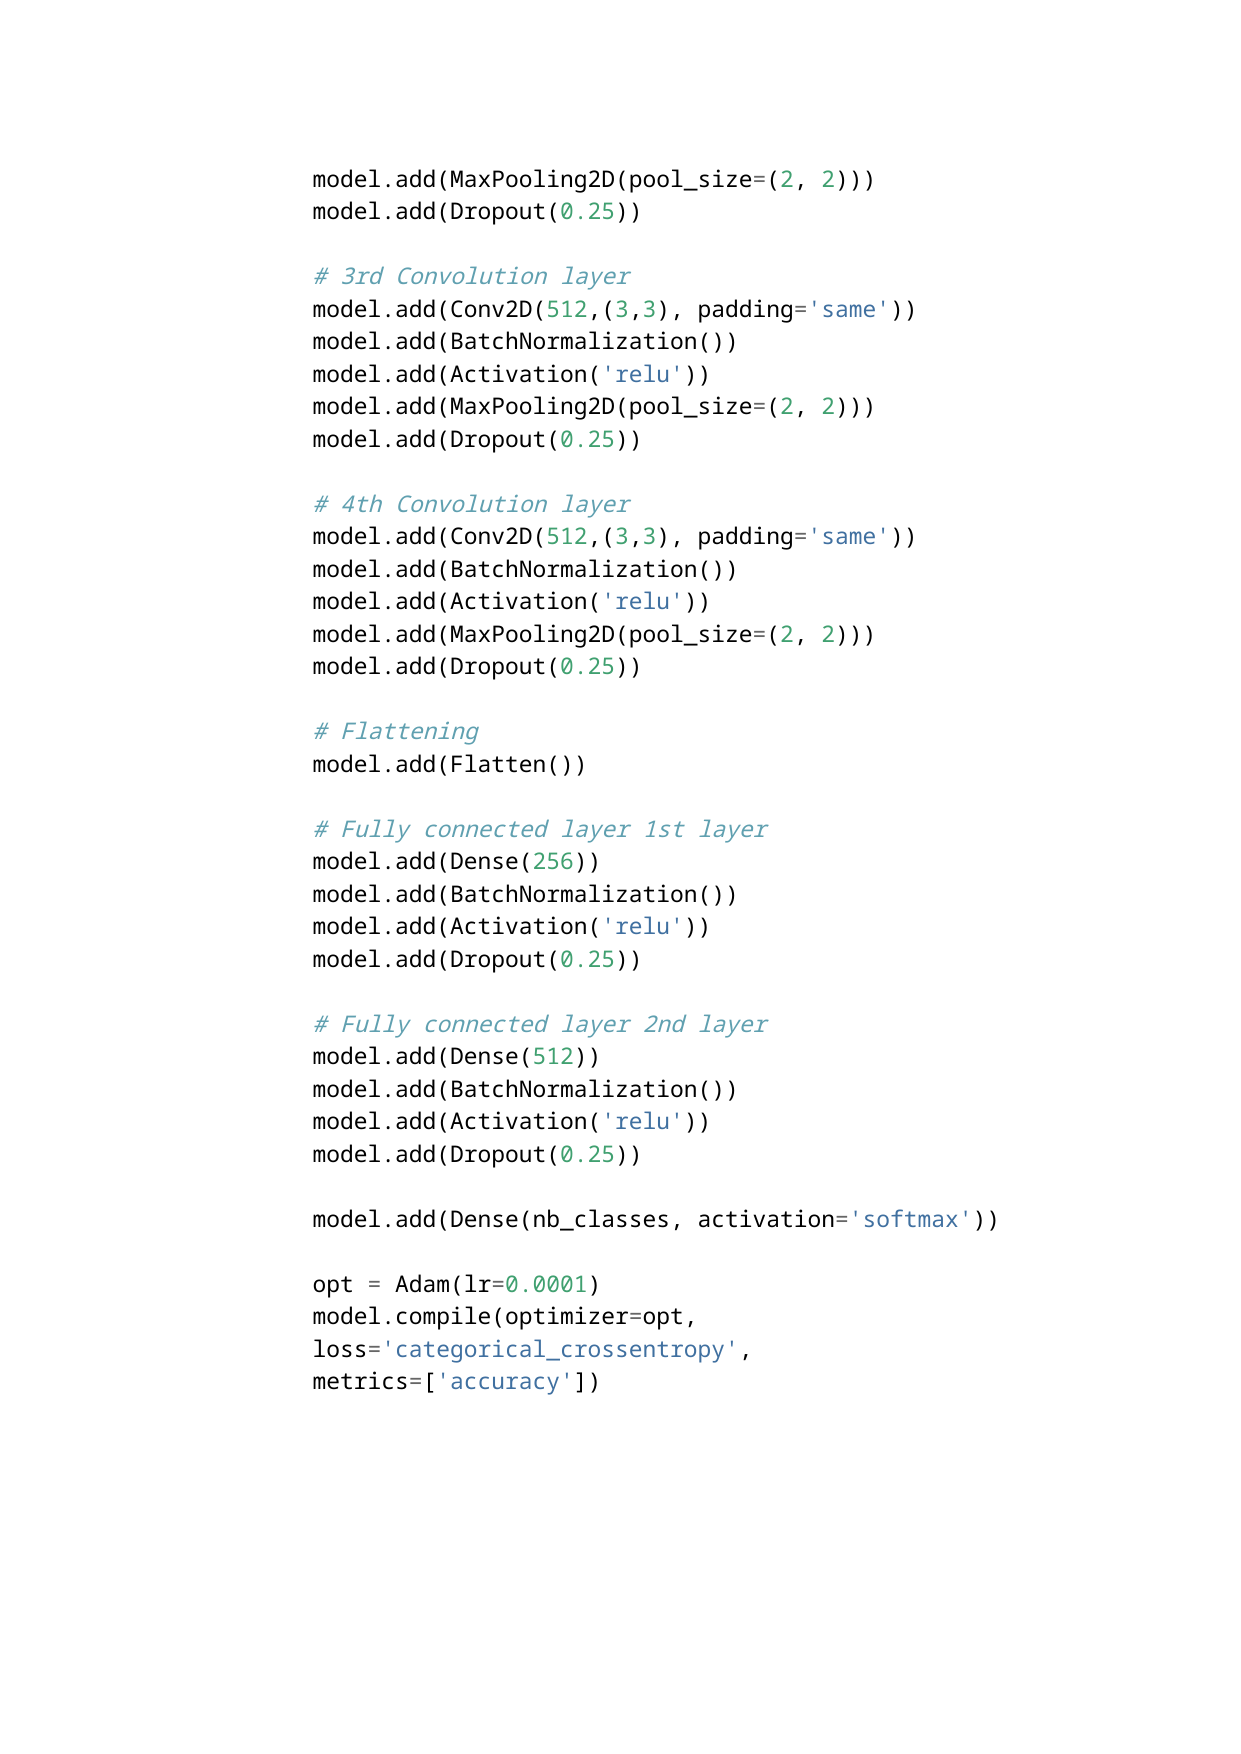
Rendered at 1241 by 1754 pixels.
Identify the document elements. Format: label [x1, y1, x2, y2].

list [262, 162, 1053, 1397]
